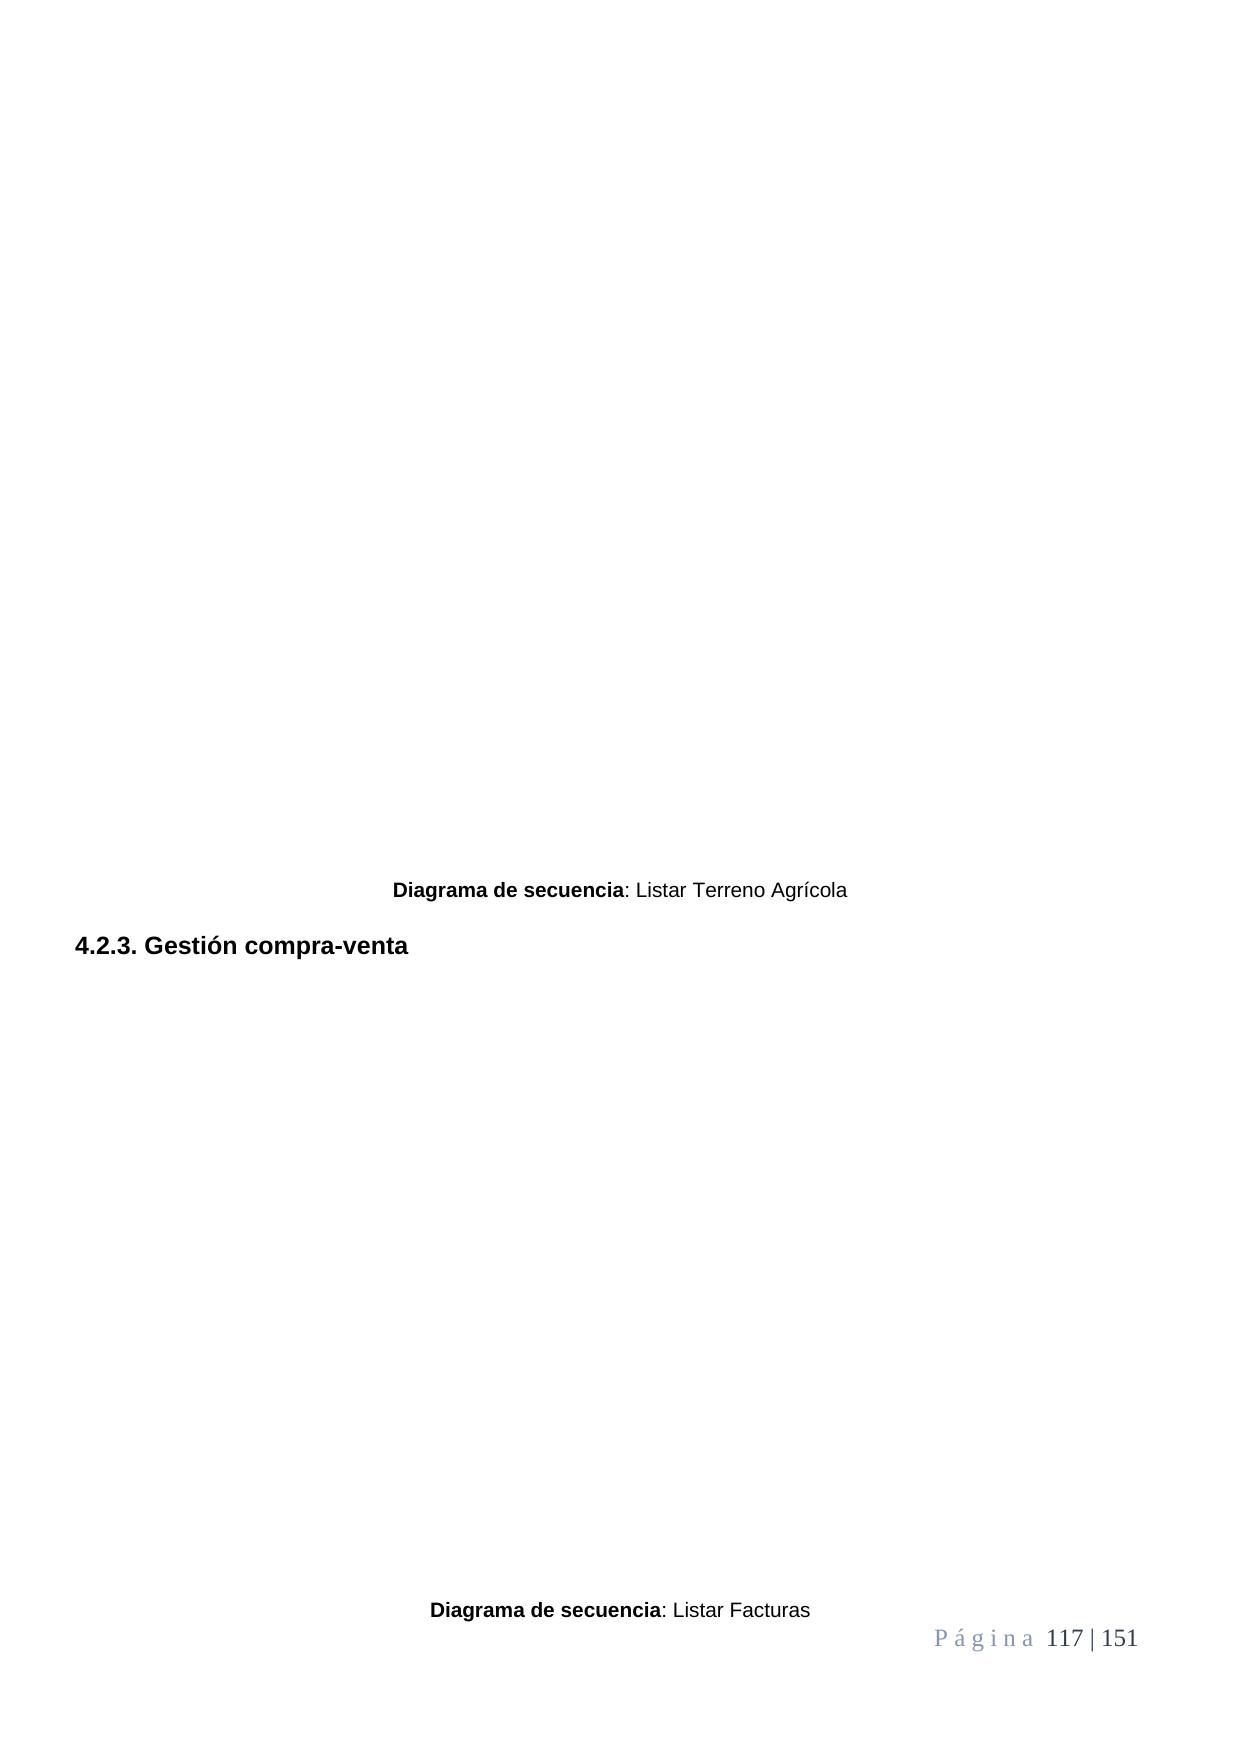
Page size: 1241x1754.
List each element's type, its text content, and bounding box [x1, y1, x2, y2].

text Diagrama de secuencia: Listar Facturas [75, 1597, 1165, 1621]
text Diagrama de secuencia: Listar Terreno Agrícola [75, 878, 1165, 902]
subtitle 4.2.3. Gestión compra-venta [75, 931, 1165, 959]
